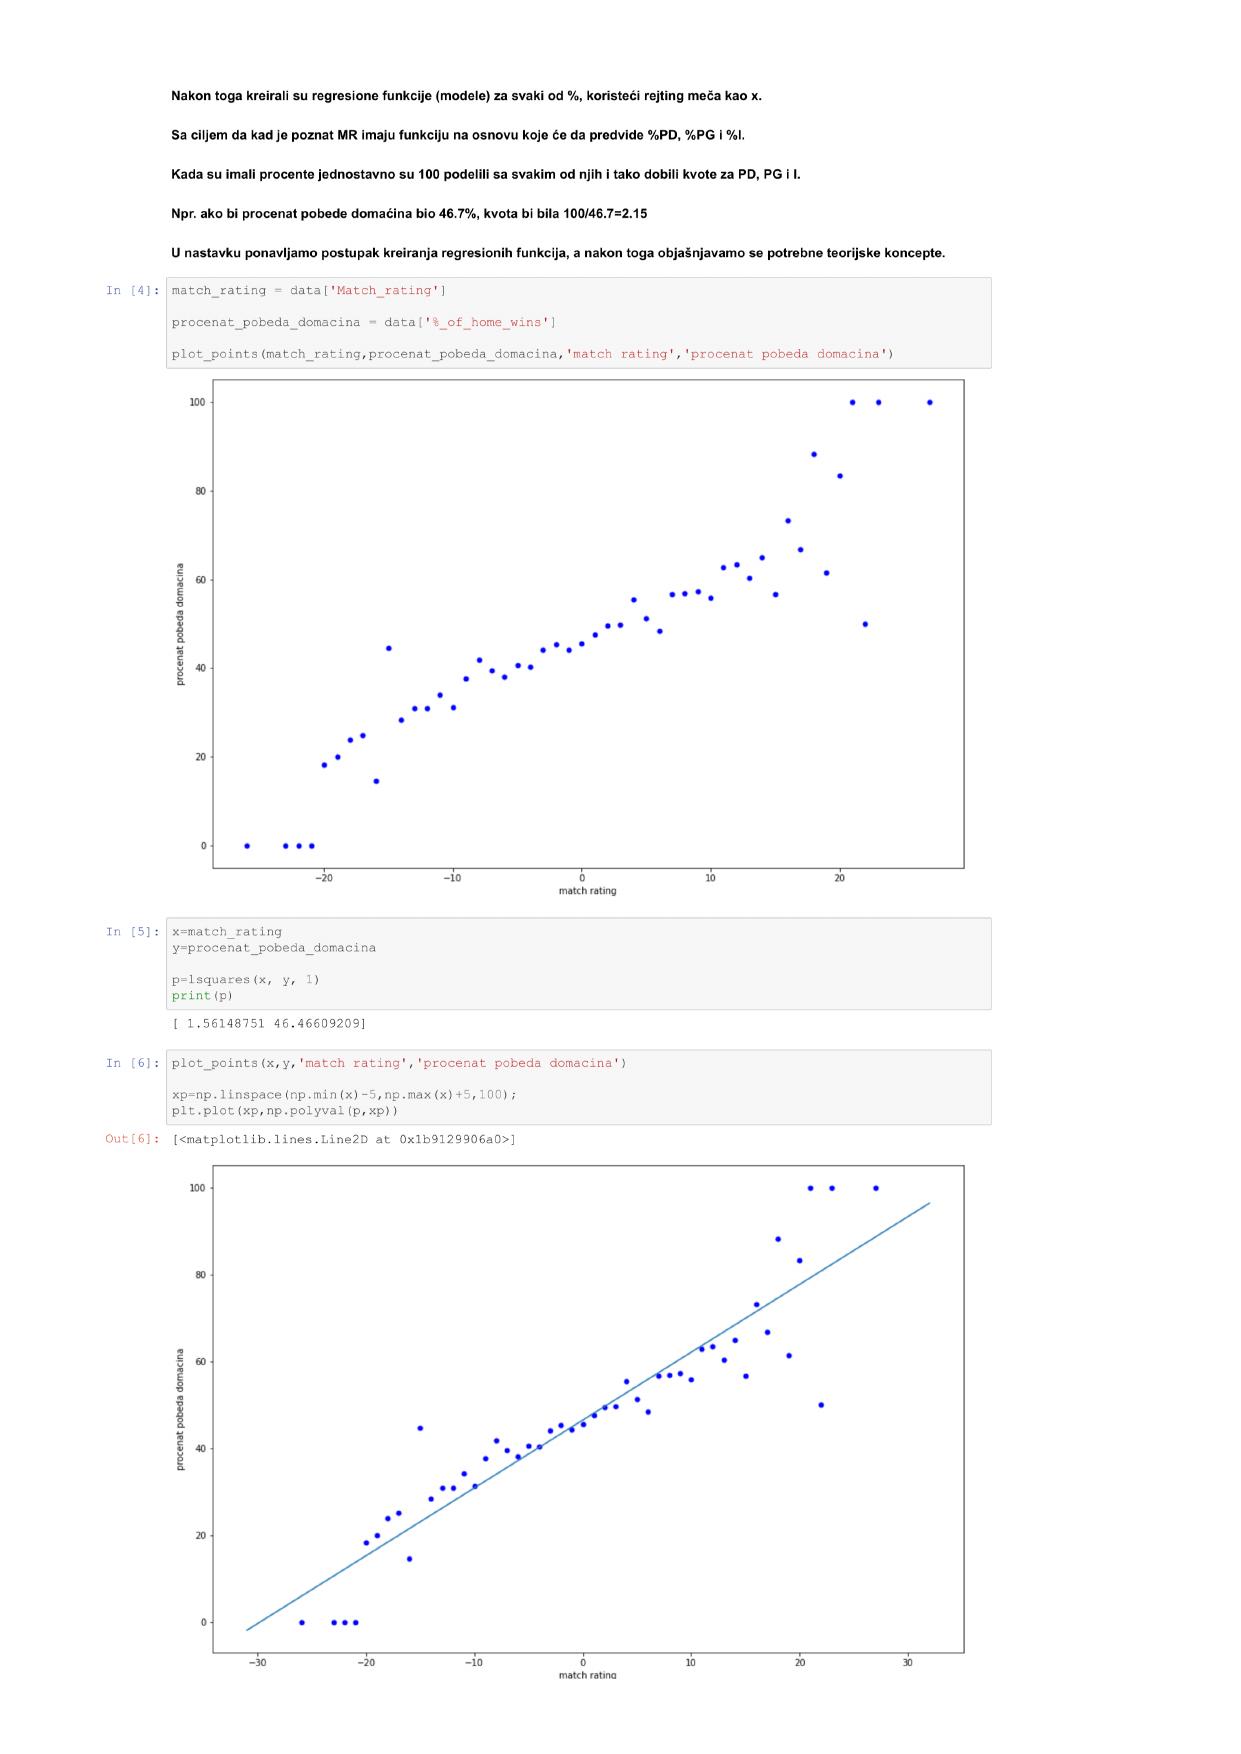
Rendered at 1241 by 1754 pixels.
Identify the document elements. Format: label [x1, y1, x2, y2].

picture [75, 75, 1005, 1679]
